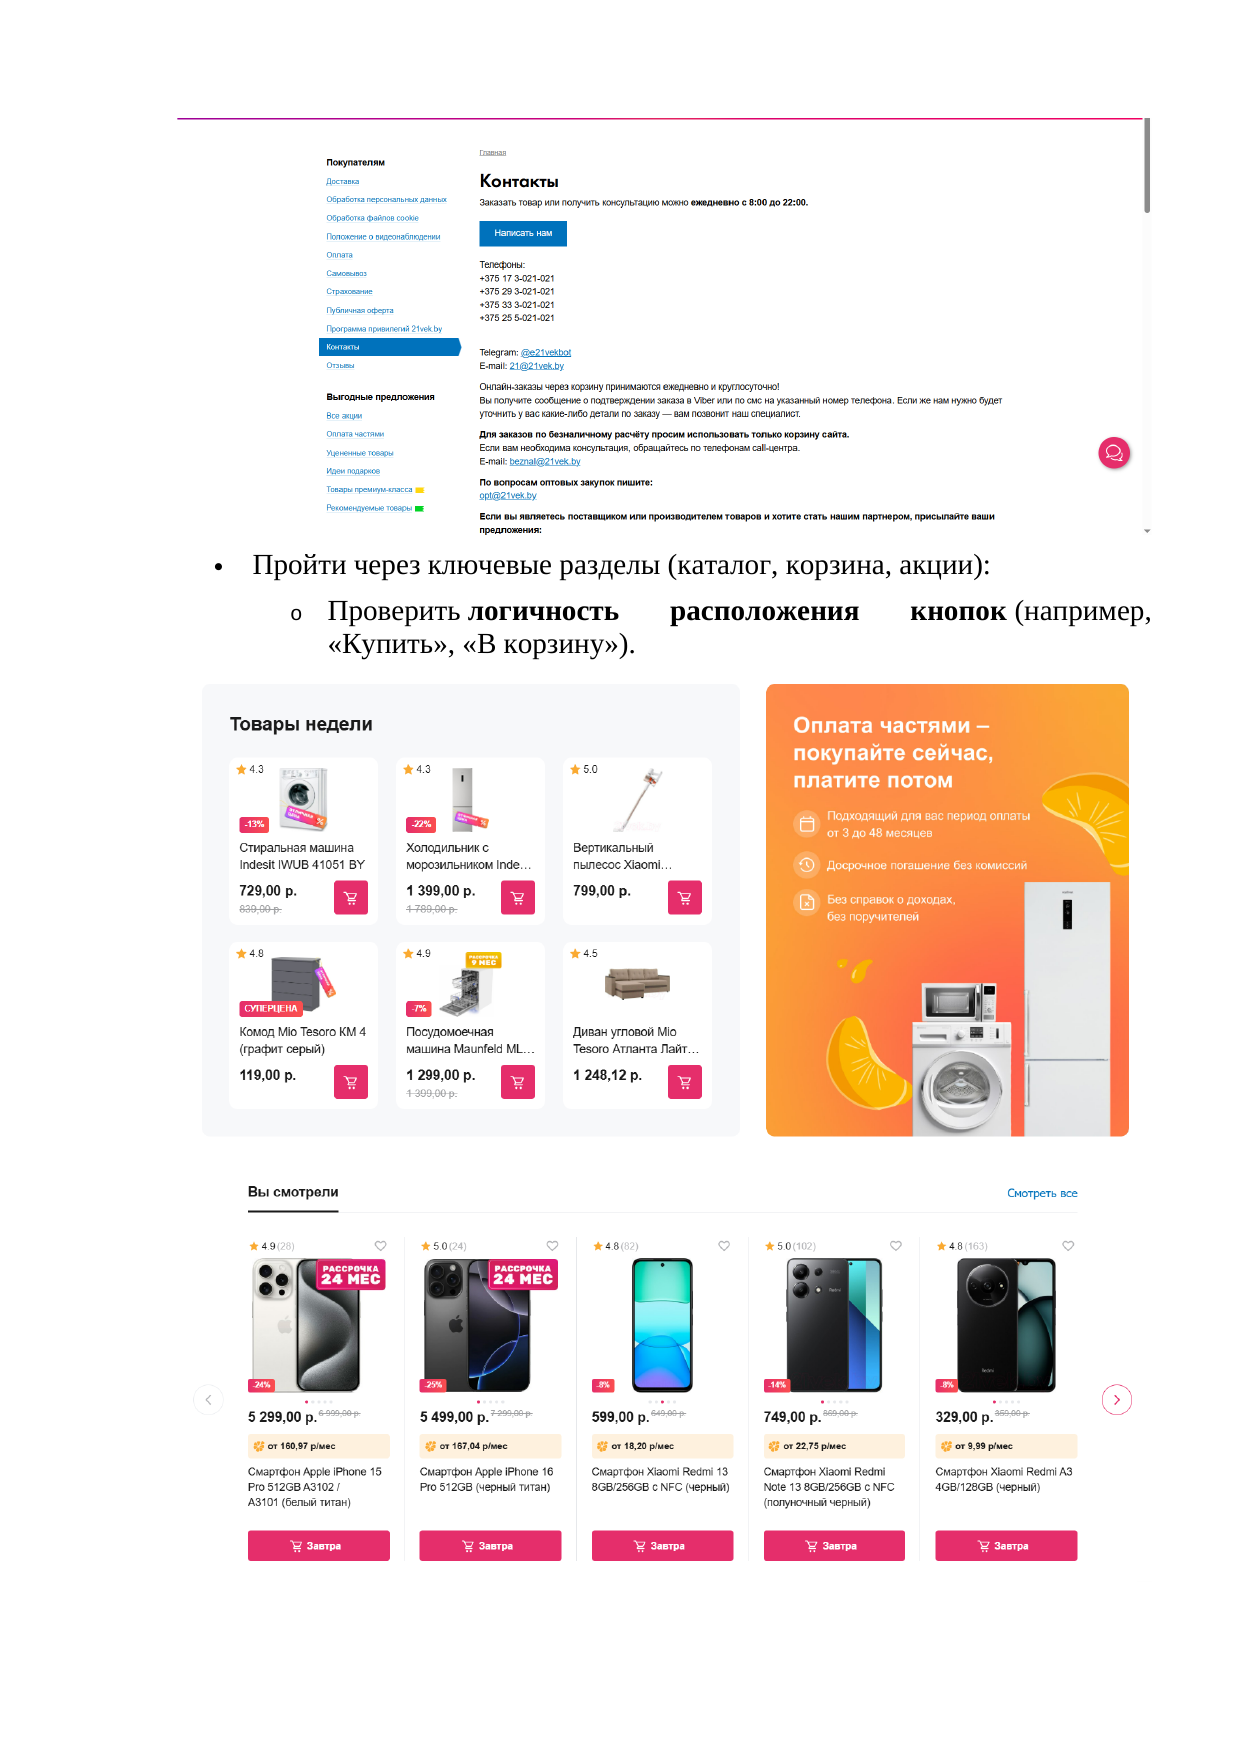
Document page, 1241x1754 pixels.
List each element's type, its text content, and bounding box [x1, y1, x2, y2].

picture [177, 118, 1152, 535]
list Проверить логичность расположения кнопок (например, «Купить», «В корзину»). [290, 593, 1152, 660]
picture [177, 1156, 1152, 1582]
picture [177, 672, 1152, 1145]
list Пройти через ключевые разделы (каталог, корзина, акции): [215, 547, 1152, 580]
